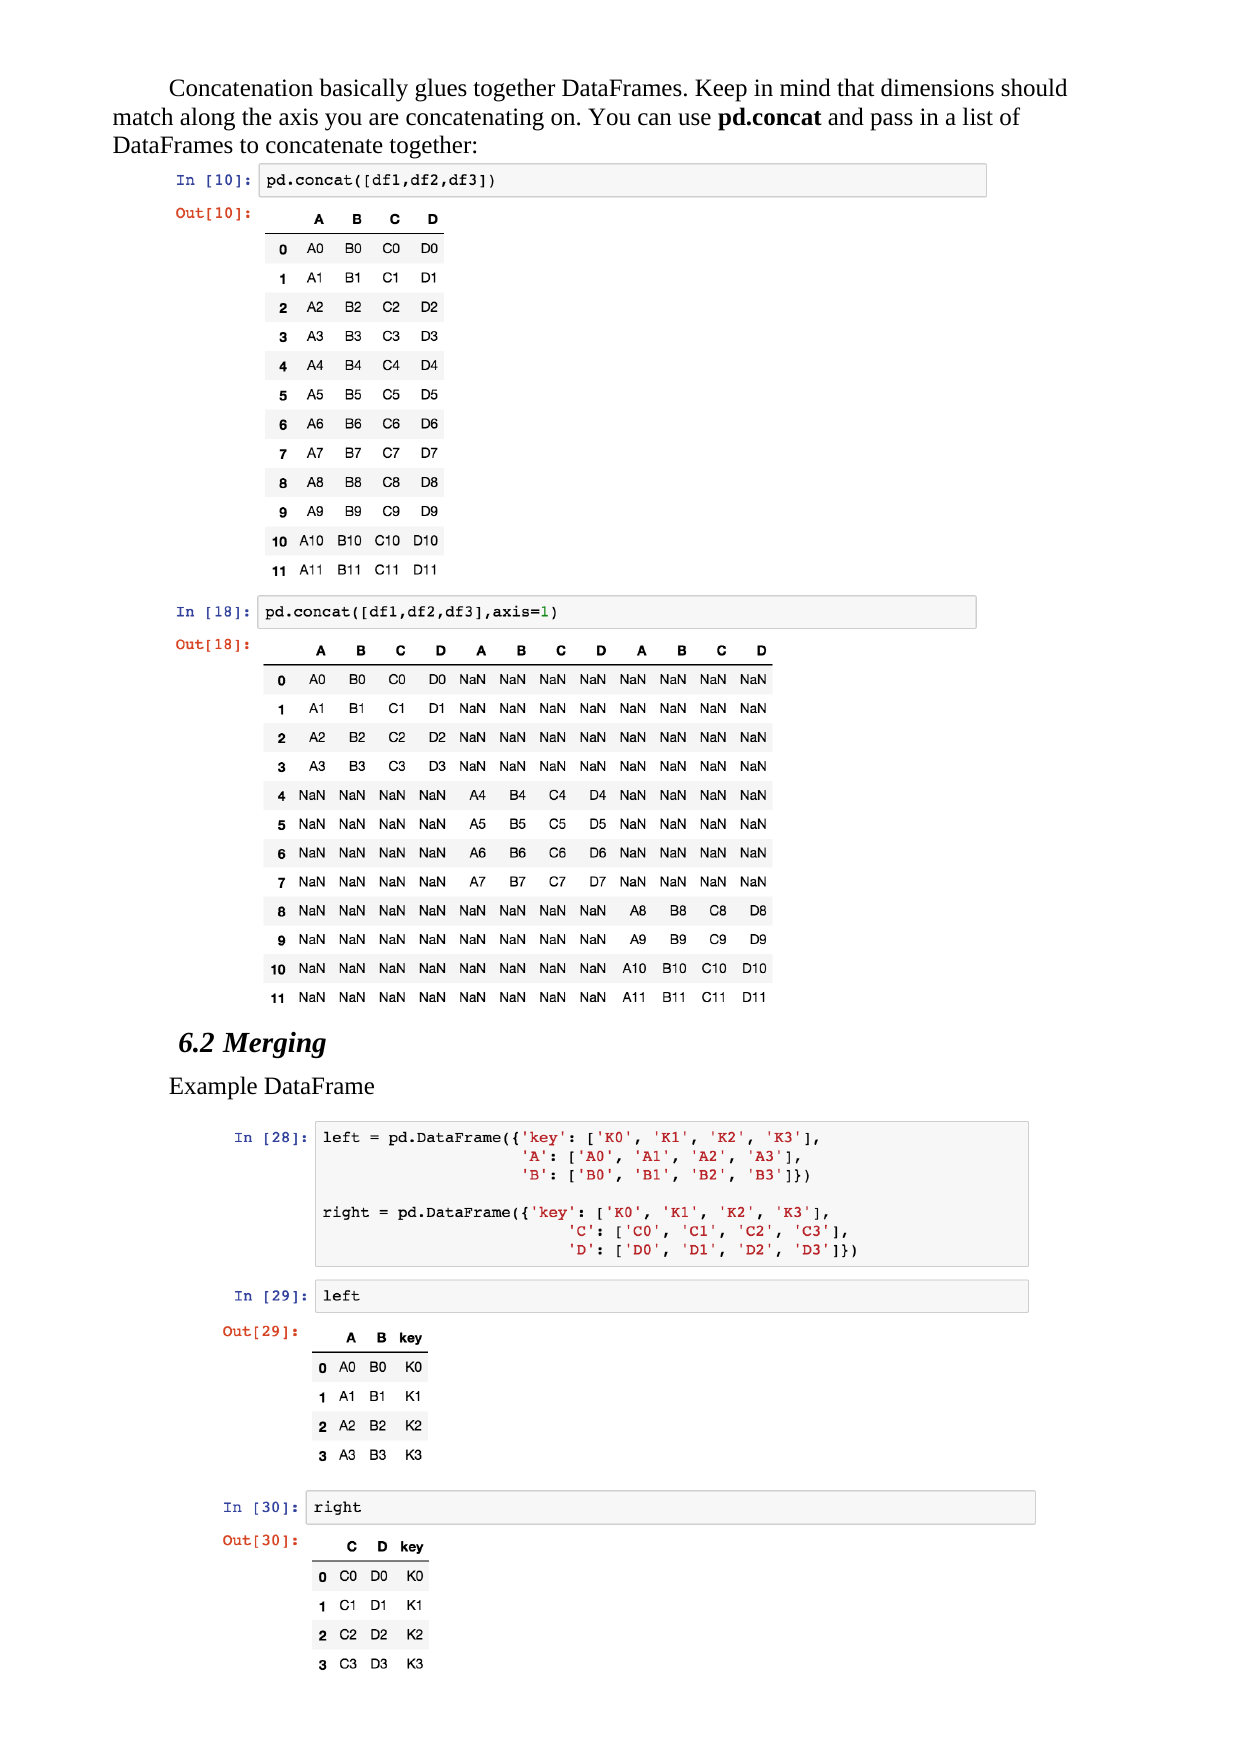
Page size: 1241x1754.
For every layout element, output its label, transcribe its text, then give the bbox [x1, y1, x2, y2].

text Concatenation basically glues together DataFrames. Keep in mind that dimensions should match along the axis you are concatenating on. You can use pd.concat and pass in a list of DataFrames to concatenate together: [112, 73, 1090, 159]
list Merging [178, 1025, 1090, 1058]
text Example DataFrame [112, 1071, 1090, 1100]
picture [168, 159, 1002, 1013]
picture [215, 1112, 1046, 1676]
